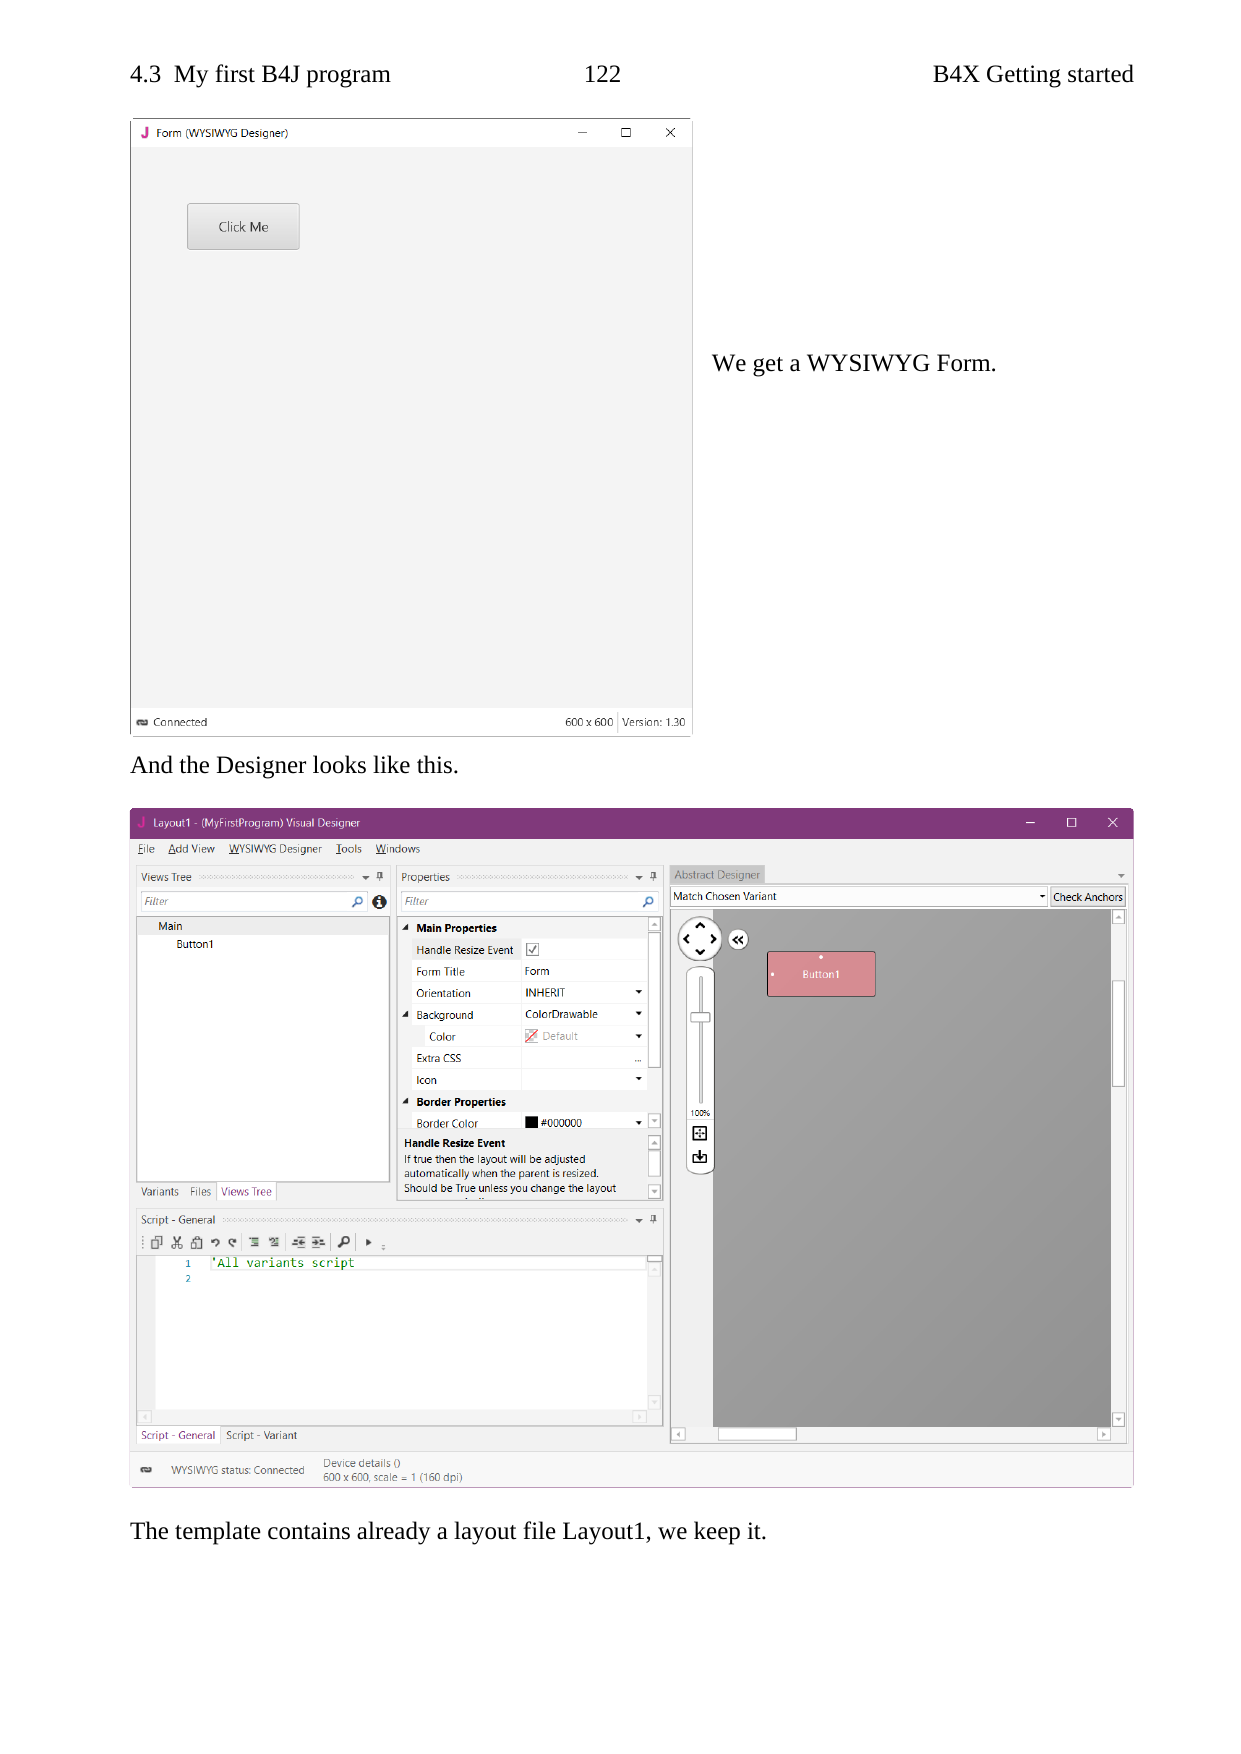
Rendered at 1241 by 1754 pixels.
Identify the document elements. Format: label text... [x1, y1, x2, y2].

text The template contains already a layout file Layout1, we keep it. [130, 1516, 1134, 1545]
picture [129, 808, 1134, 1488]
picture [130, 118, 693, 737]
text We get a WYSIWYG Form. [693, 348, 1134, 377]
text And the Designer looks like this. [130, 751, 1134, 779]
